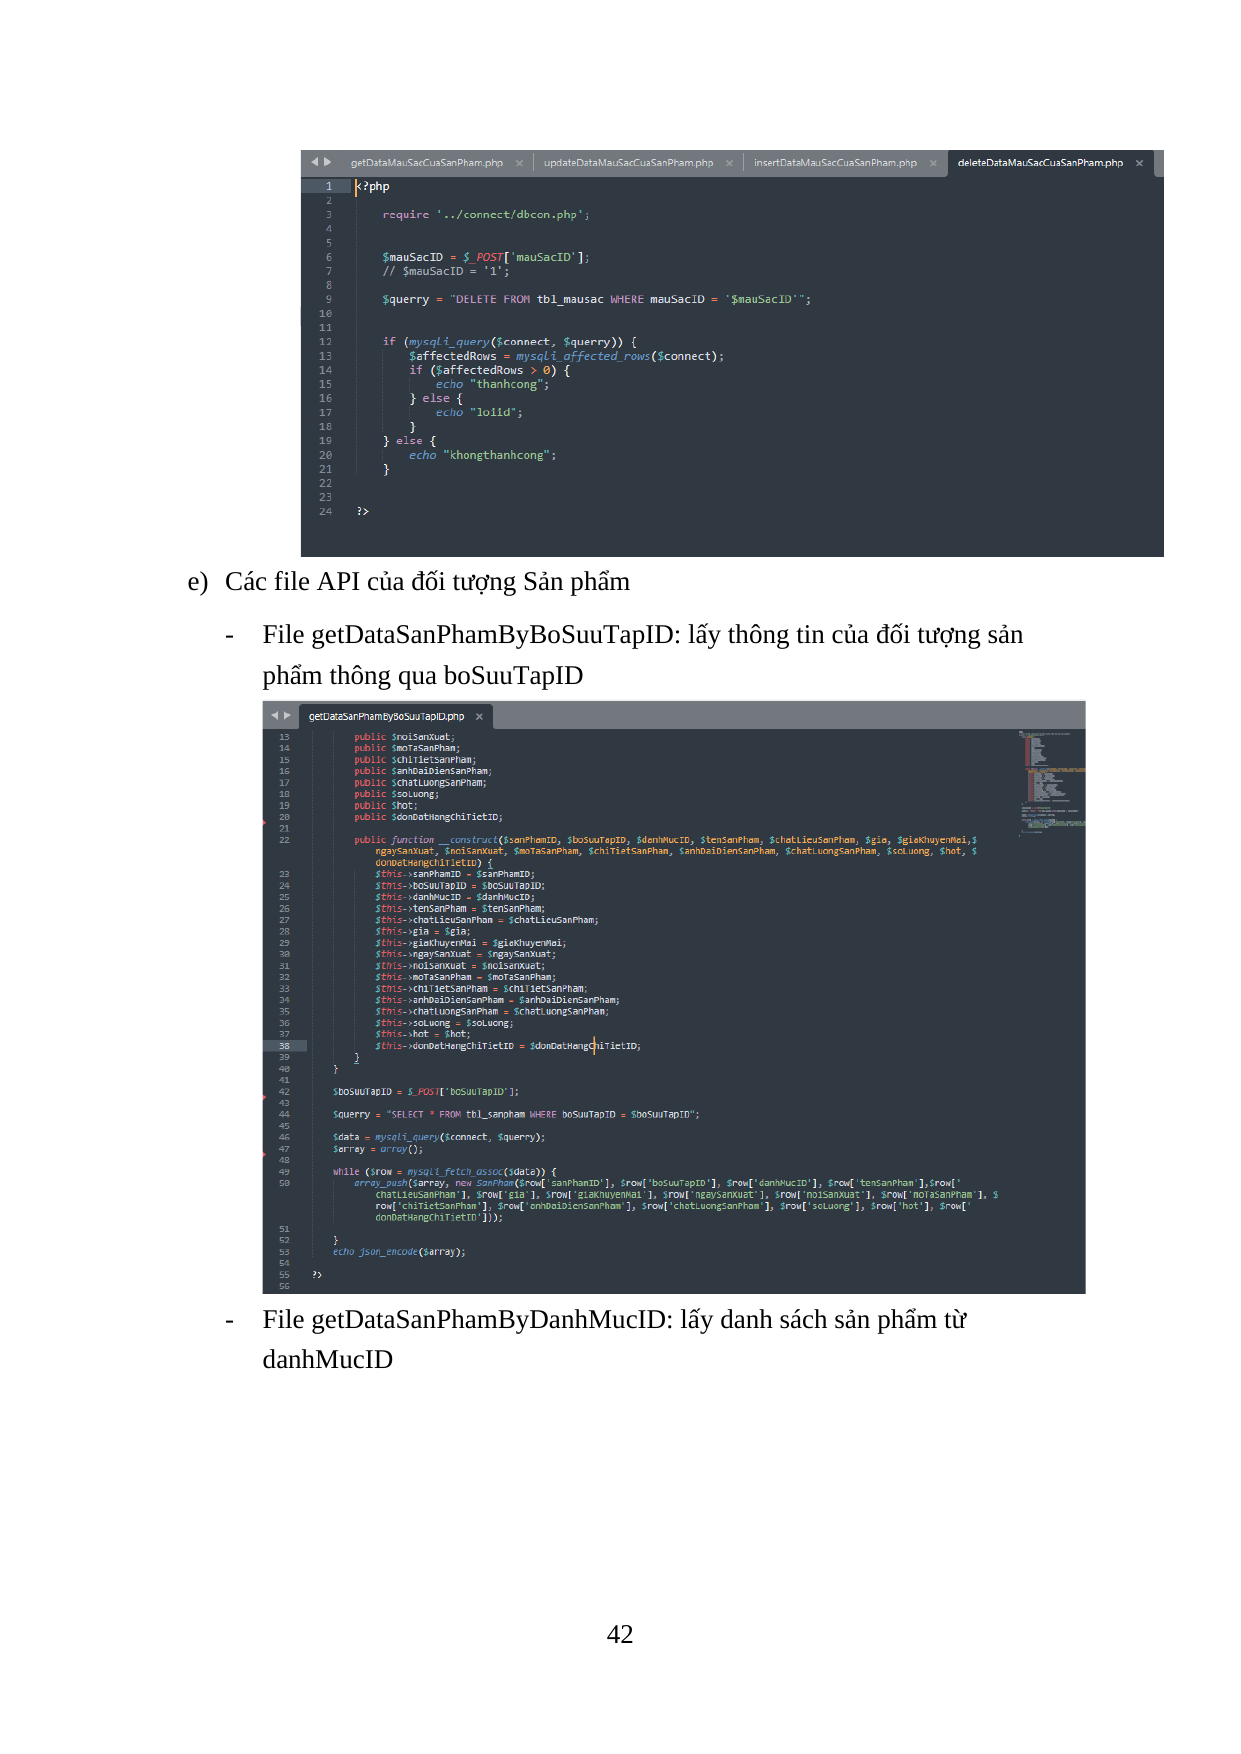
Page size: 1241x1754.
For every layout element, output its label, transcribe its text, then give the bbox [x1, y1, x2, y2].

text File getDataSanPhamByDanhMucID: lấy danh sách sản phẩm từ danhMucID [225, 1303, 1090, 1374]
picture [262, 699, 1086, 1294]
list Các file API của đối tượng Sản phẩm [187, 565, 1090, 597]
text File getDataSanPhamByBoSuuTapID: lấy thông tin của đối tượng sản phẩm thông qua boSuuTapID [225, 618, 1090, 690]
picture [300, 150, 1164, 557]
